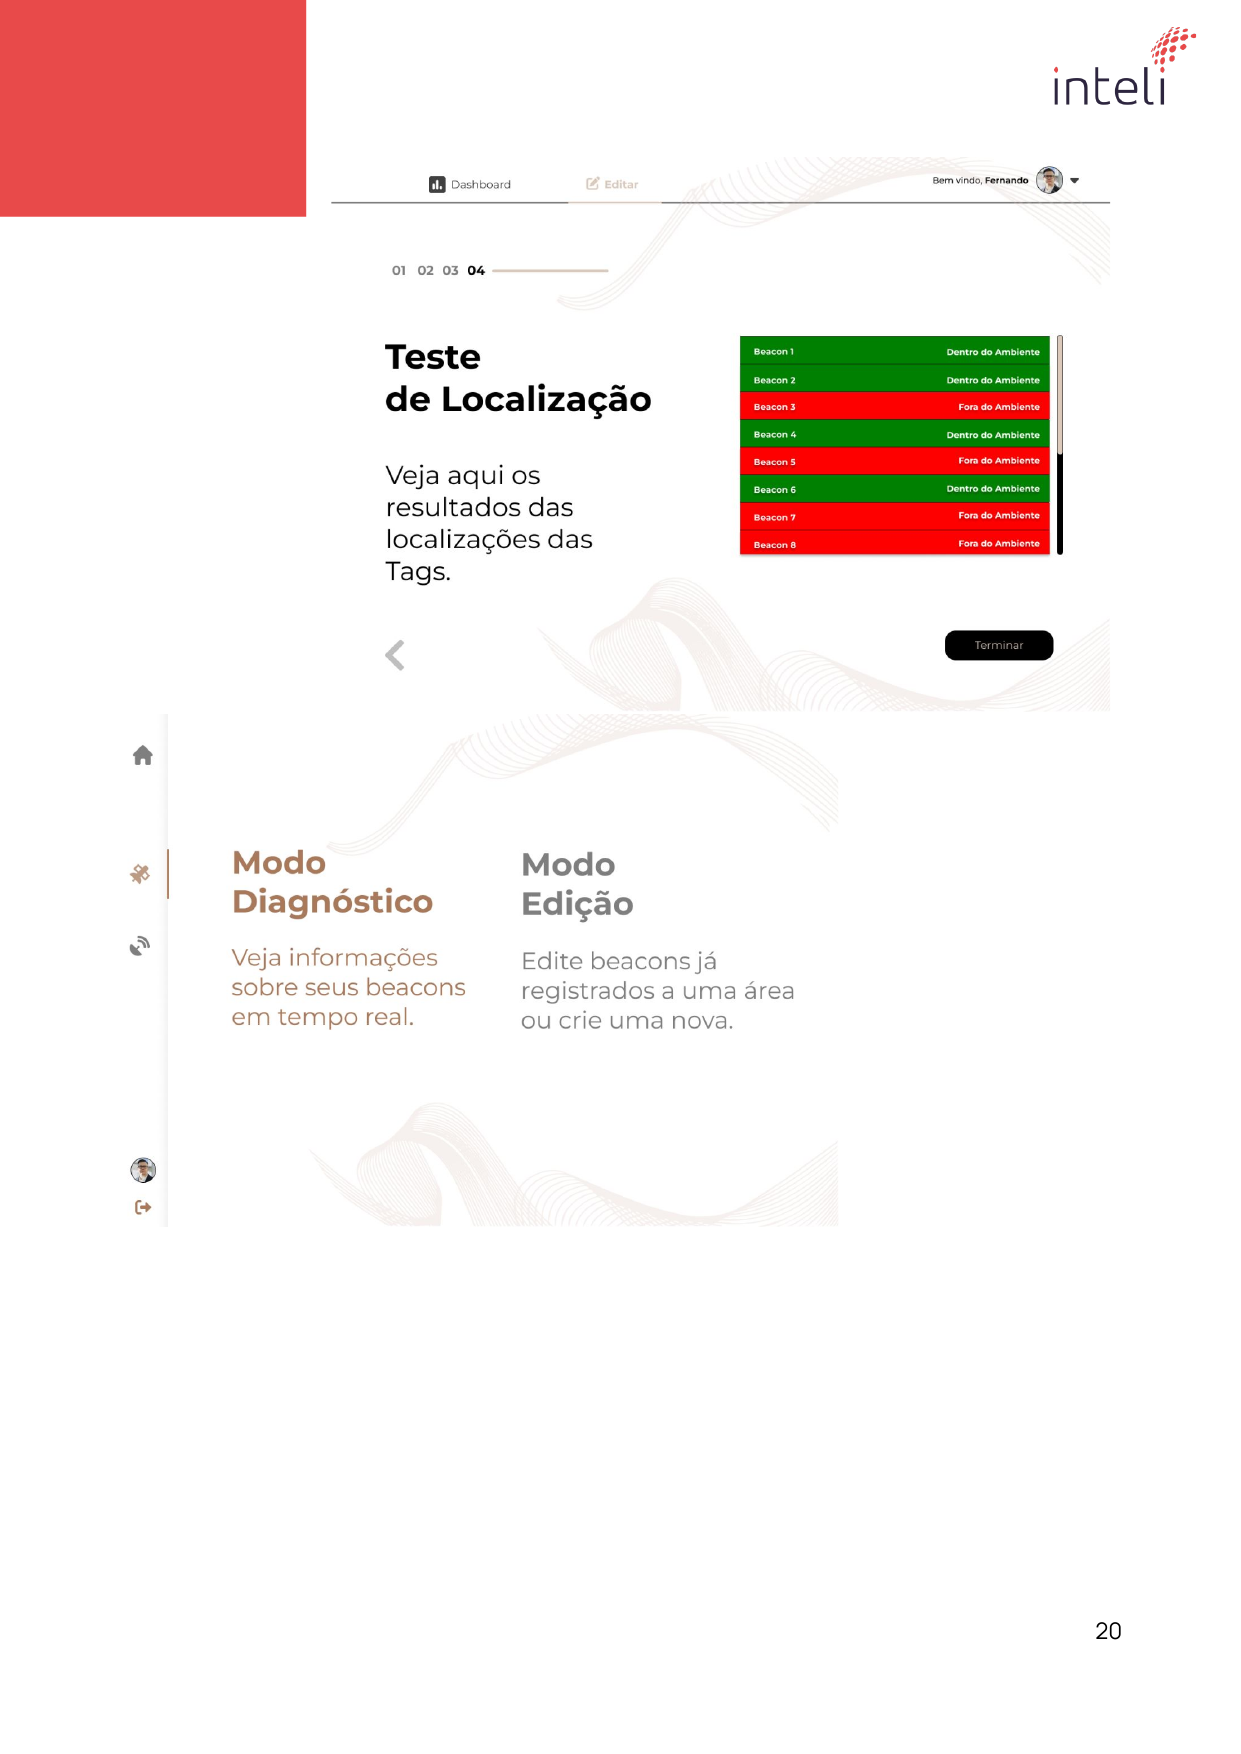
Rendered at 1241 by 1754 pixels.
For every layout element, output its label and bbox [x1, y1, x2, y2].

picture [331, 157, 1111, 712]
picture [1054, 27, 1197, 105]
picture [0, 0, 307, 217]
picture [118, 714, 839, 1227]
